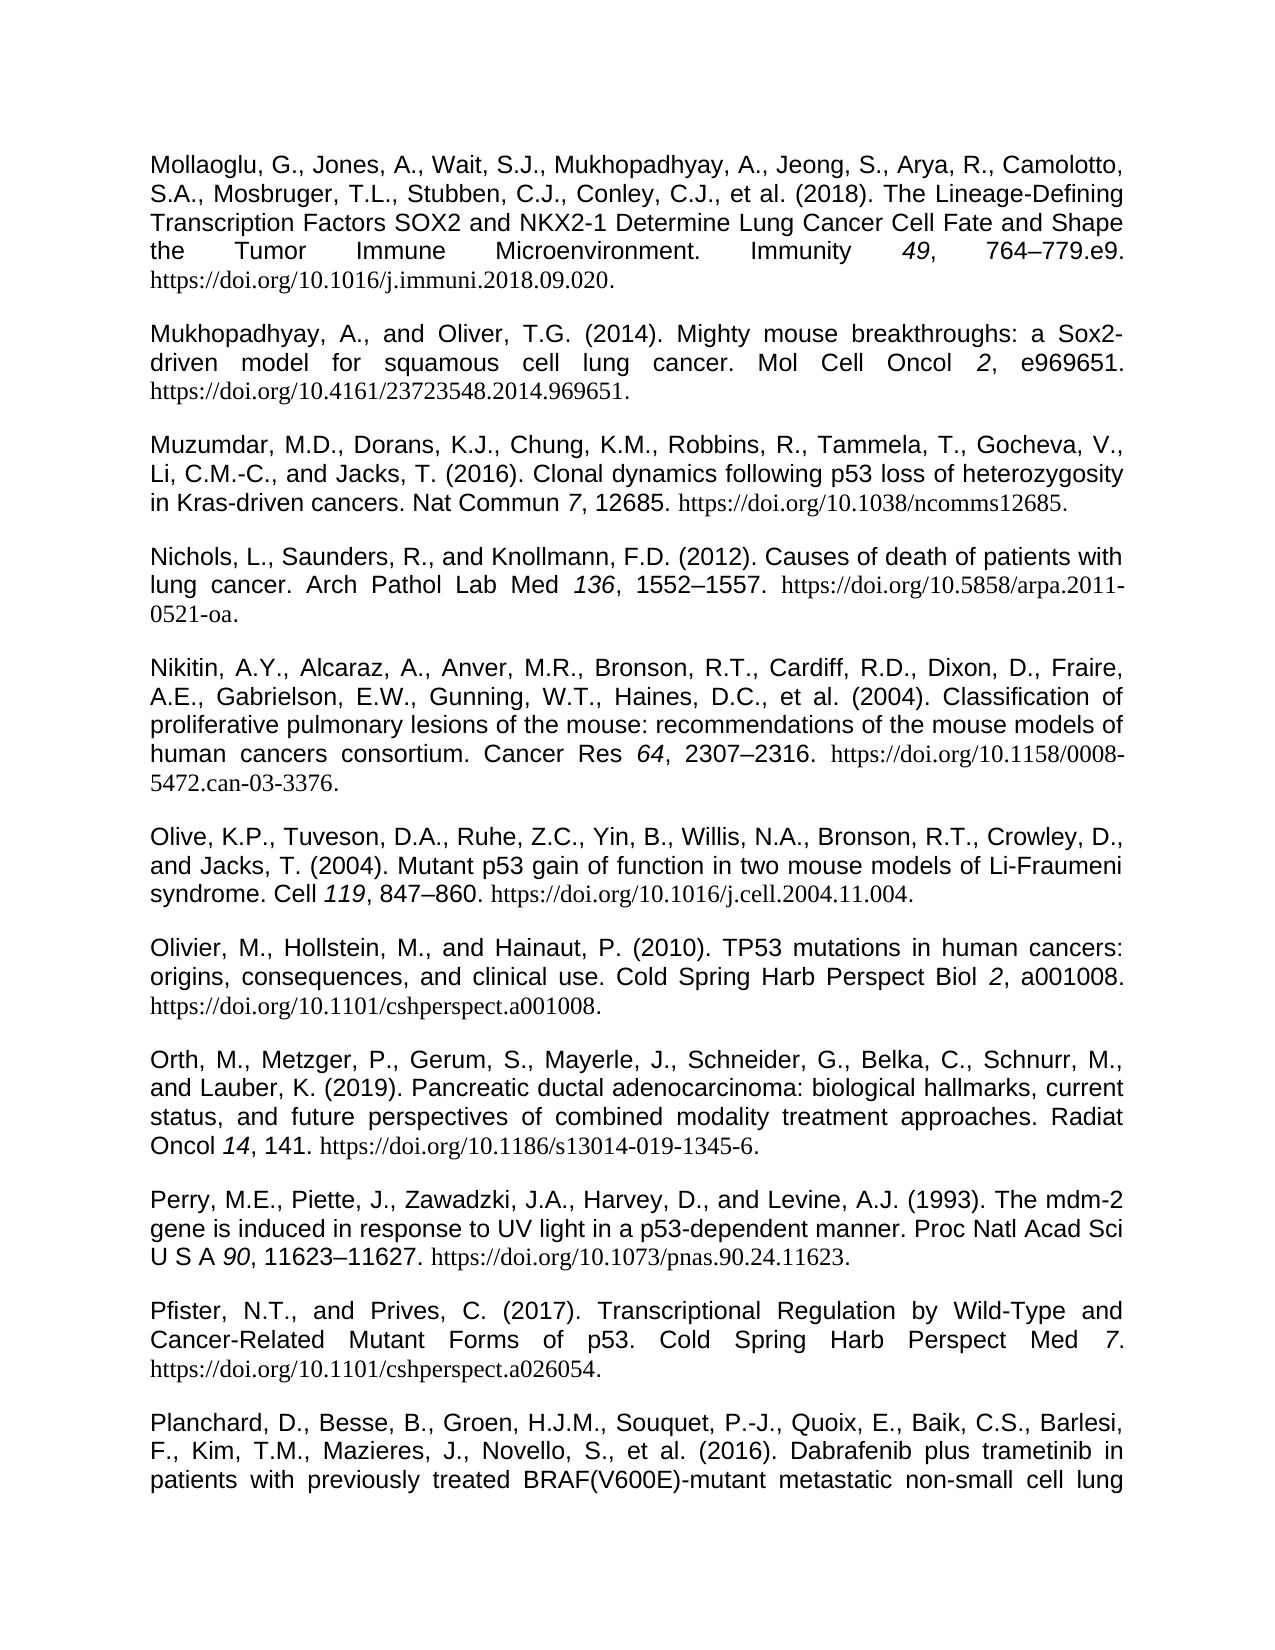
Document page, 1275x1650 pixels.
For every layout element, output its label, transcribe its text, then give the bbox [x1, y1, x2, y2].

text Orth, M., Metzger, P., Gerum, S., Mayerle, J., Schneider, G., Belka, C., Schnurr, M., and Lauber, K. (2019). Pancreatic ductal adenocarcinoma: biological hallmarks, current status, and future perspectives of combined modality treatment approaches. Radiat Oncol 14, 141. https://doi.org/10.1186/s13014-019-1345-6. [150, 1045, 1125, 1160]
text Muzumdar, M.D., Dorans, K.J., Chung, K.M., Robbins, R., Tammela, T., Gocheva, V., Li, C.M.-C., and Jacks, T. (2016). Clonal dynamics following p53 loss of heterozygosity in Kras-driven cancers. Nat Commun 7, 12685. https://doi.org/10.1038/ncomms12685. [150, 430, 1125, 517]
text Pfister, N.T., and Prives, C. (2017). Transcriptional Regulation by Wild-Type and Cancer-Related Mutant Forms of p53. Cold Spring Harb Perspect Med 7. https://doi.org/10.1101/cshperspect.a026054. [150, 1296, 1125, 1382]
text Nichols, L., Saunders, R., and Knollmann, F.D. (2012). Causes of death of patients with lung cancer. Arch Pathol Lab Med 136, 1552–1557. https://doi.org/10.5858/arpa.2011-0521-oa. [150, 542, 1125, 628]
text Mollaoglu, G., Jones, A., Wait, S.J., Mukhopadhyay, A., Jeong, S., Arya, R., Camolotto, S.A., Mosbruger, T.L., Stubben, C.J., Conley, C.J., et al. (2018). The Lineage-Defining Transcription Factors SOX2 and NKX2-1 Determine Lung Cancer Cell Fate and Shape the Tumor Immune Microenvironment. Immunity 49, 764–779.e9. https://doi.org/10.1016/j.immuni.2018.09.020. [150, 150, 1125, 294]
text Perry, M.E., Piette, J., Zawadzki, J.A., Harvey, D., and Levine, A.J. (1993). The mdm-2 gene is induced in response to UV light in a p53-dependent manner. Proc Natl Acad Sci U S A 90, 11623–11627. https://doi.org/10.1073/pnas.90.24.11623. [150, 1185, 1125, 1271]
text Nikitin, A.Y., Alcaraz, A., Anver, M.R., Bronson, R.T., Cardiff, R.D., Dixon, D., Fraire, A.E., Gabrielson, E.W., Gunning, W.T., Haines, D.C., et al. (2004). Classification of proliferative pulmonary lesions of the mouse: recommendations of the mouse models of human cancers consortium. Cancer Res 64, 2307–2316. https://doi.org/10.1158/0008-5472.can-03-3376. [150, 653, 1125, 797]
text Olivier, M., Hollstein, M., and Hainaut, P. (2010). TP53 mutations in human cancers: origins, consequences, and clinical use. Cold Spring Harb Perspect Biol 2, a001008. https://doi.org/10.1101/cshperspect.a001008. [150, 933, 1125, 1020]
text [150, 1407, 1125, 1494]
text Olive, K.P., Tuveson, D.A., Ruhe, Z.C., Yin, B., Willis, N.A., Bronson, R.T., Crowley, D., and Jacks, T. (2004). Mutant p53 gain of function in two mouse models of Li-Fraumeni syndrome. Cell 119, 847–860. https://doi.org/10.1016/j.cell.2004.11.004. [150, 822, 1125, 908]
text Mukhopadhyay, A., and Oliver, T.G. (2014). Mighty mouse breakthroughs: a Sox2-driven model for squamous cell lung cancer. Mol Cell Oncol 2, e969651. https://doi.org/10.4161/23723548.2014.969651. [150, 319, 1125, 405]
